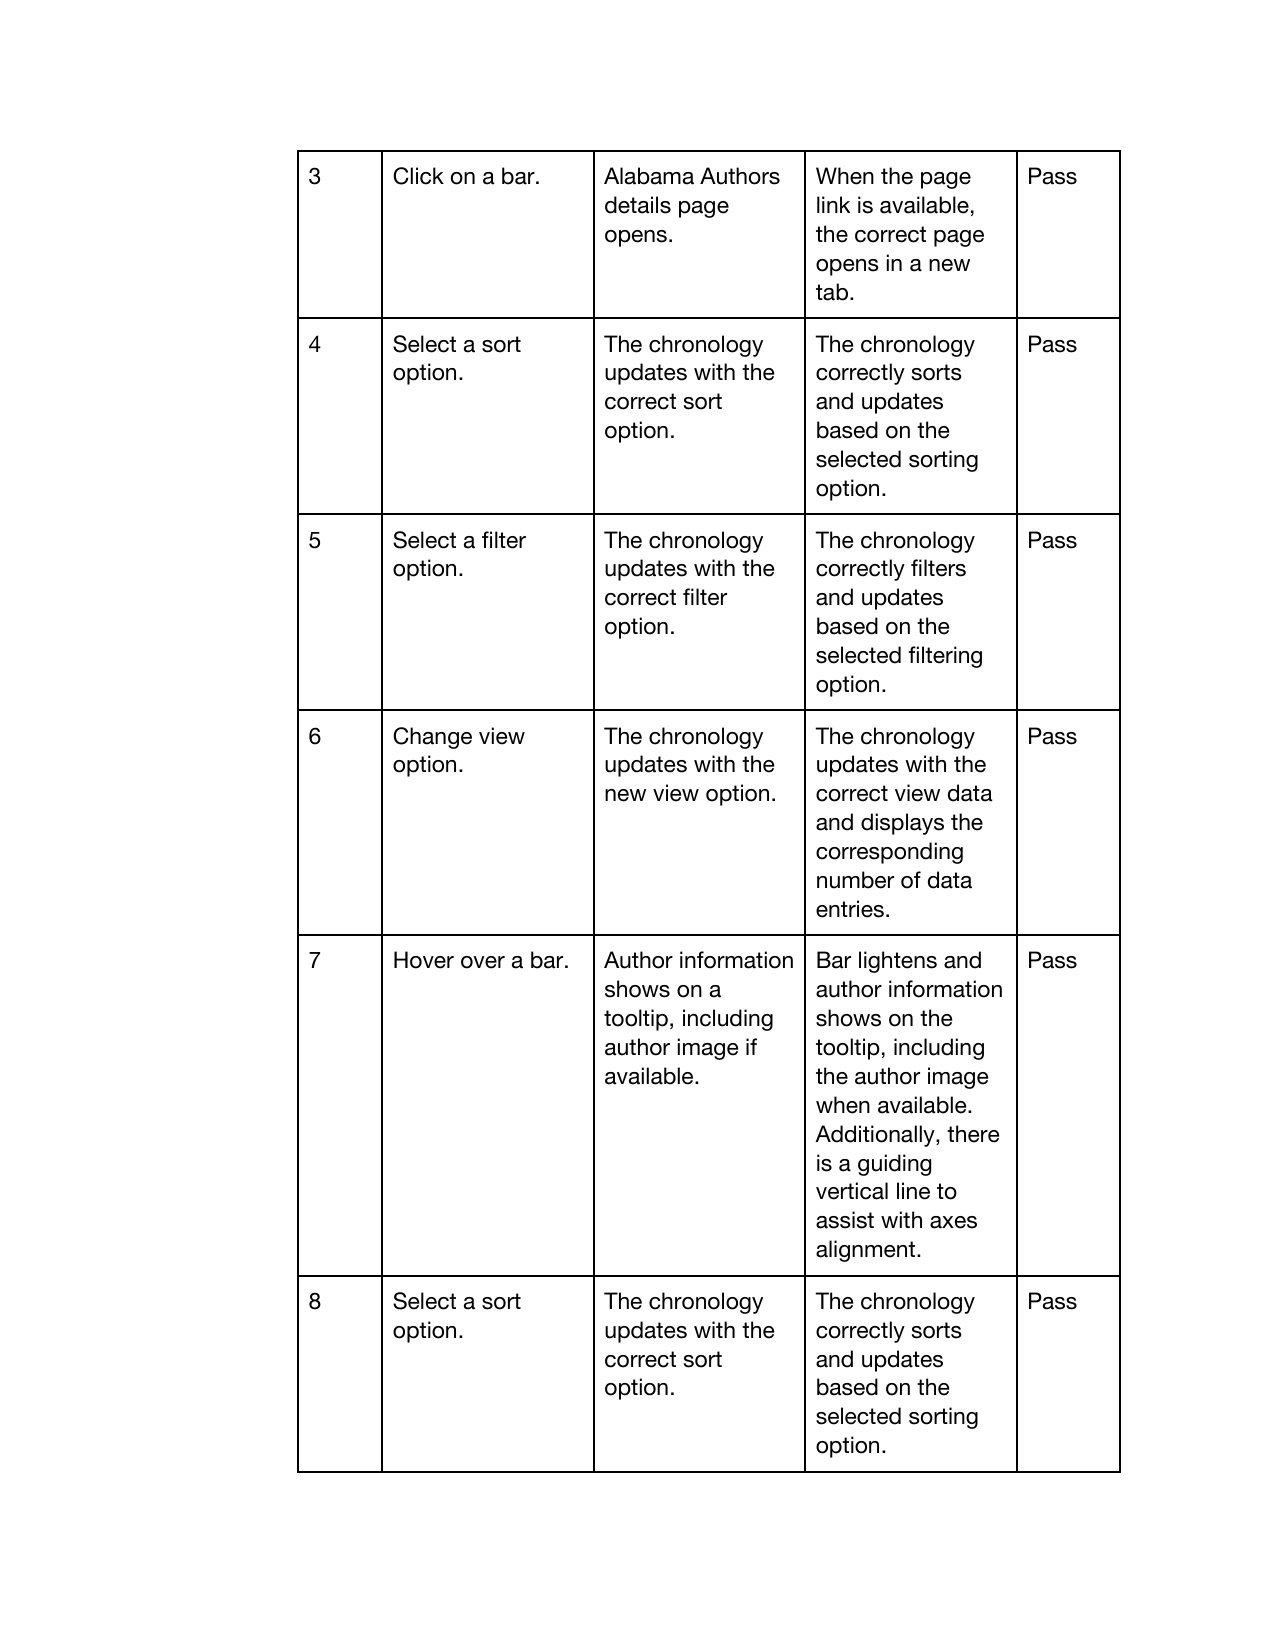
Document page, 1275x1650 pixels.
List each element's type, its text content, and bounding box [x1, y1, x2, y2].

table_cell 6 [299, 711, 381, 934]
table_cell Change view option. [383, 711, 593, 934]
table_cell Pass [1018, 152, 1119, 317]
table_cell Pass [1018, 319, 1119, 513]
table_cell The chronology correctly sorts and updates based on the selected sorting option. [806, 1277, 1016, 1471]
table_cell Pass [1018, 711, 1119, 934]
table_cell Select a filter option. [383, 515, 593, 709]
table_cell Pass [1018, 936, 1119, 1274]
table_cell The chronology updates with the new view option. [595, 711, 804, 934]
table_cell Select a sort option. [383, 1277, 593, 1471]
table_cell The chronology updates with the correct view data and displays the corresponding number of data entries. [806, 711, 1016, 934]
table_cell 3 [299, 152, 381, 317]
table_cell The chronology updates with the correct sort option. [595, 1277, 804, 1471]
table_cell Pass [1018, 1277, 1119, 1471]
table_cell Author information shows on a tooltip, including author image if available. [595, 936, 804, 1274]
table_cell The chronology updates with the correct filter option. [595, 515, 804, 709]
table_cell Bar lightens and author information shows on the tooltip, including the author image when available. Additionally, there is a guiding vertical line to assist with axes alignment. [806, 936, 1016, 1274]
table_cell The chronology correctly sorts and updates based on the selected sorting option. [806, 319, 1016, 513]
table_cell The chronology updates with the correct sort option. [595, 319, 804, 513]
table_cell Alabama Authors details page opens. [595, 152, 804, 317]
table_cell Click on a bar. [383, 152, 593, 317]
table_cell Pass [1018, 515, 1119, 709]
table_cell 5 [299, 515, 381, 709]
table_cell Hover over a bar. [383, 936, 593, 1274]
table_cell 4 [299, 319, 381, 513]
table_cell Select a sort option. [383, 319, 593, 513]
table_cell 7 [299, 936, 381, 1274]
table_cell When the page link is available, the correct page opens in a new tab. [806, 152, 1016, 317]
table_cell The chronology correctly filters and updates based on the selected filtering option. [806, 515, 1016, 709]
table_cell 8 [299, 1277, 381, 1471]
